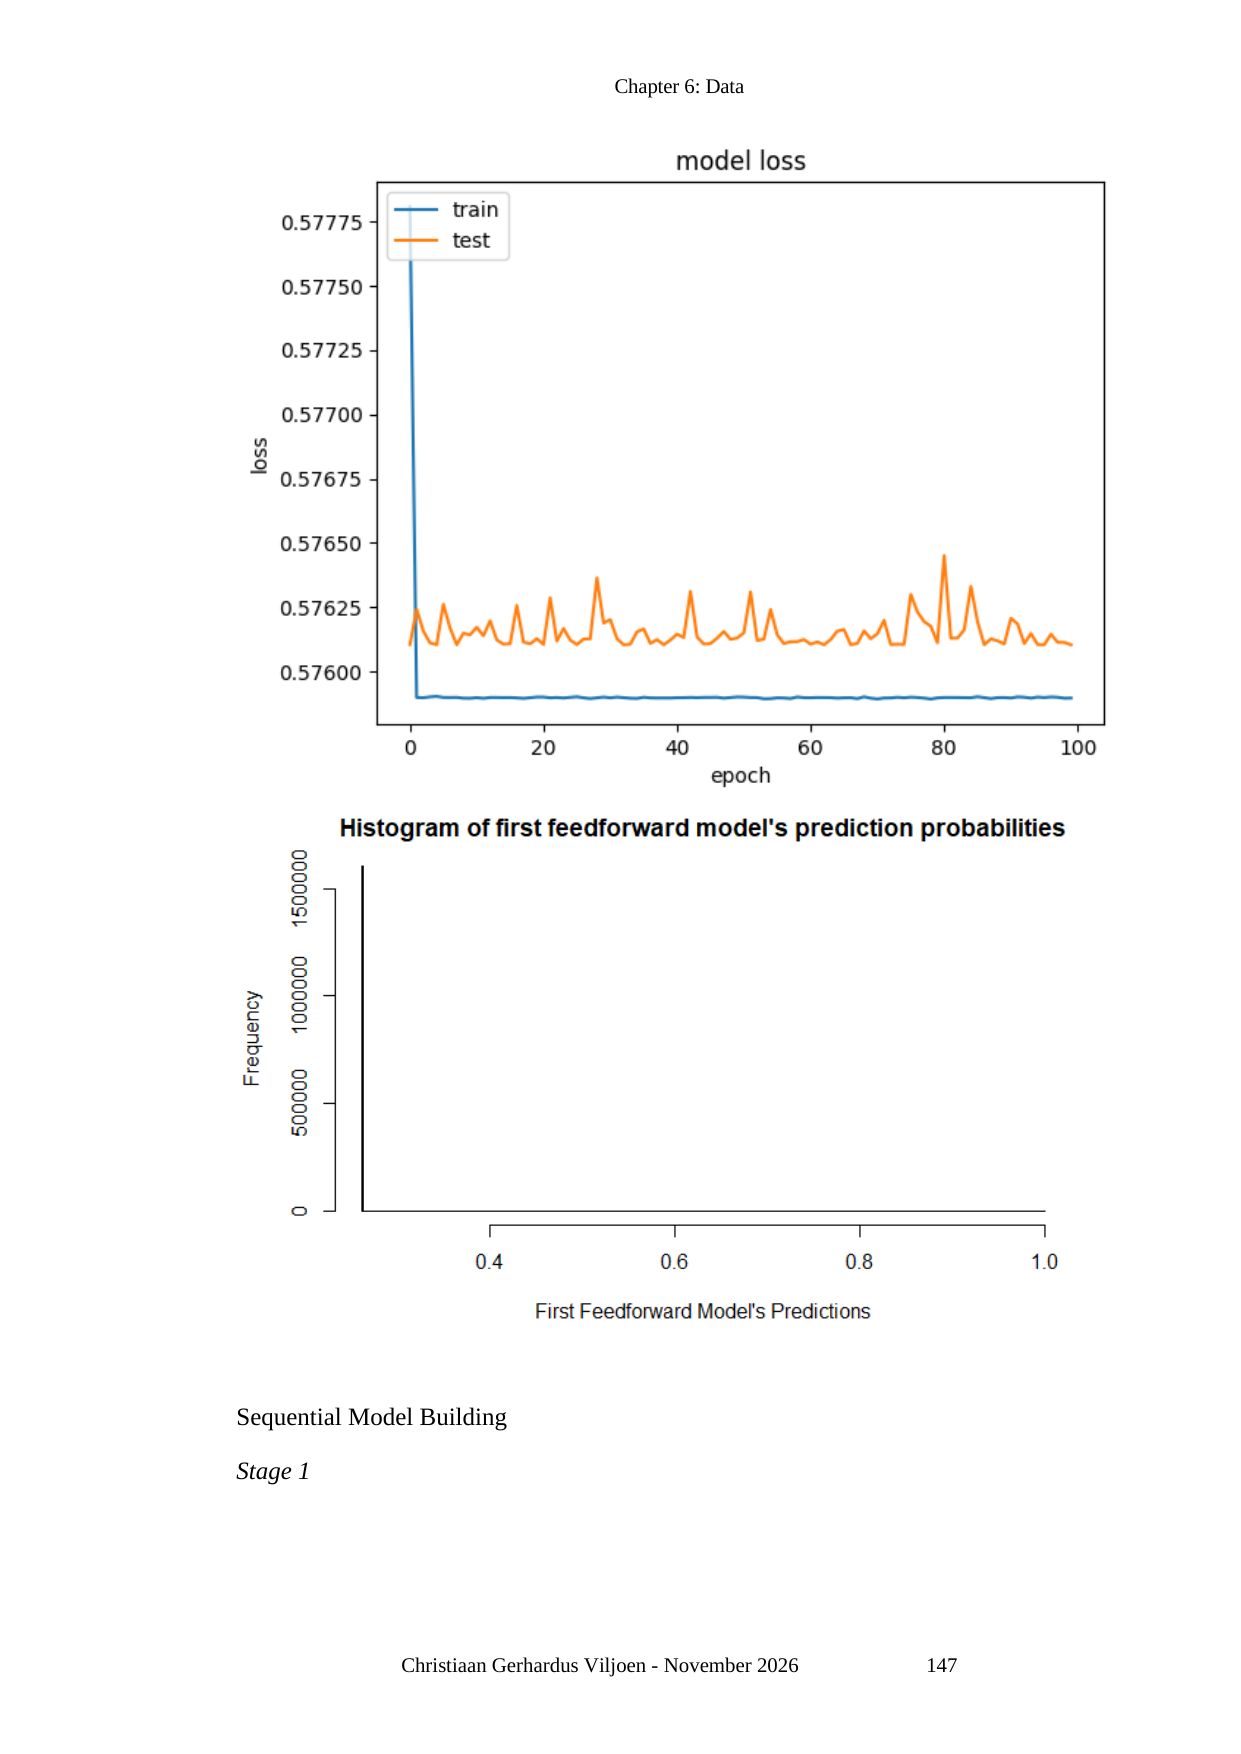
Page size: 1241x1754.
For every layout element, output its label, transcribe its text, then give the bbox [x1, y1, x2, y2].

subtitle Stage 1 [236, 1456, 1122, 1484]
picture [236, 135, 1123, 1349]
subtitle Sequential Model Building [236, 1402, 1122, 1431]
